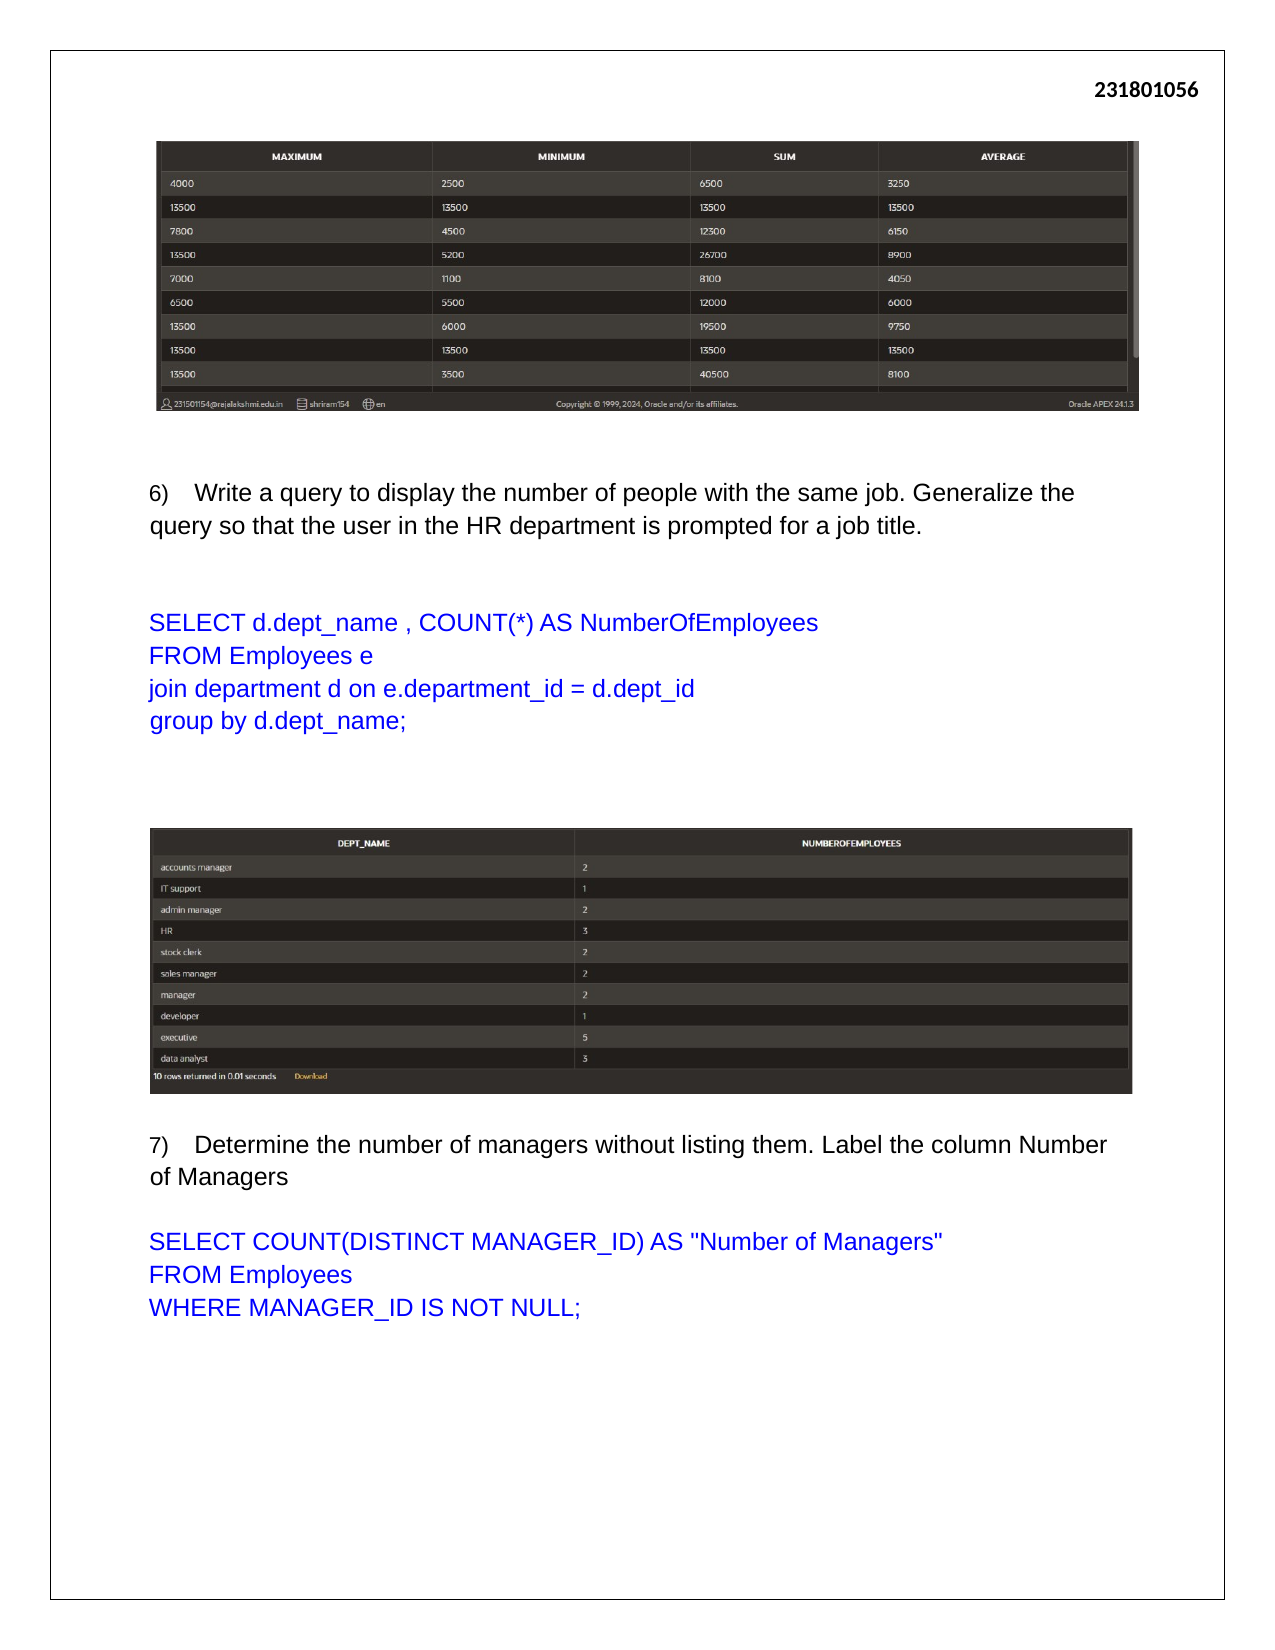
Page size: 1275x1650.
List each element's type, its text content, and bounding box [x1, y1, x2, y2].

text WHERE MANAGER_ID IS NOT NULL; [148, 1292, 1147, 1321]
text join department d on e.department_id = d.dept_id group by d.dept_name; [148, 673, 766, 734]
list Write a query to display the number of people with the same job. Generalize the query so that the user in the HR department is prompted for a job title. [148, 478, 1117, 540]
text SELECT d.dept_name , COUNT(*) AS NumberOfEmployees [148, 608, 1147, 637]
text SELECT COUNT(DISTINCT MANAGER_ID) AS "Number of Managers" [148, 1227, 1147, 1256]
picture [150, 828, 1133, 1094]
text FROM Employees e [148, 641, 1147, 670]
list Determine the number of managers without listing them. Label the column Number of Managers [148, 1130, 1117, 1191]
picture [156, 141, 1139, 411]
text FROM Employees [148, 1260, 1147, 1289]
